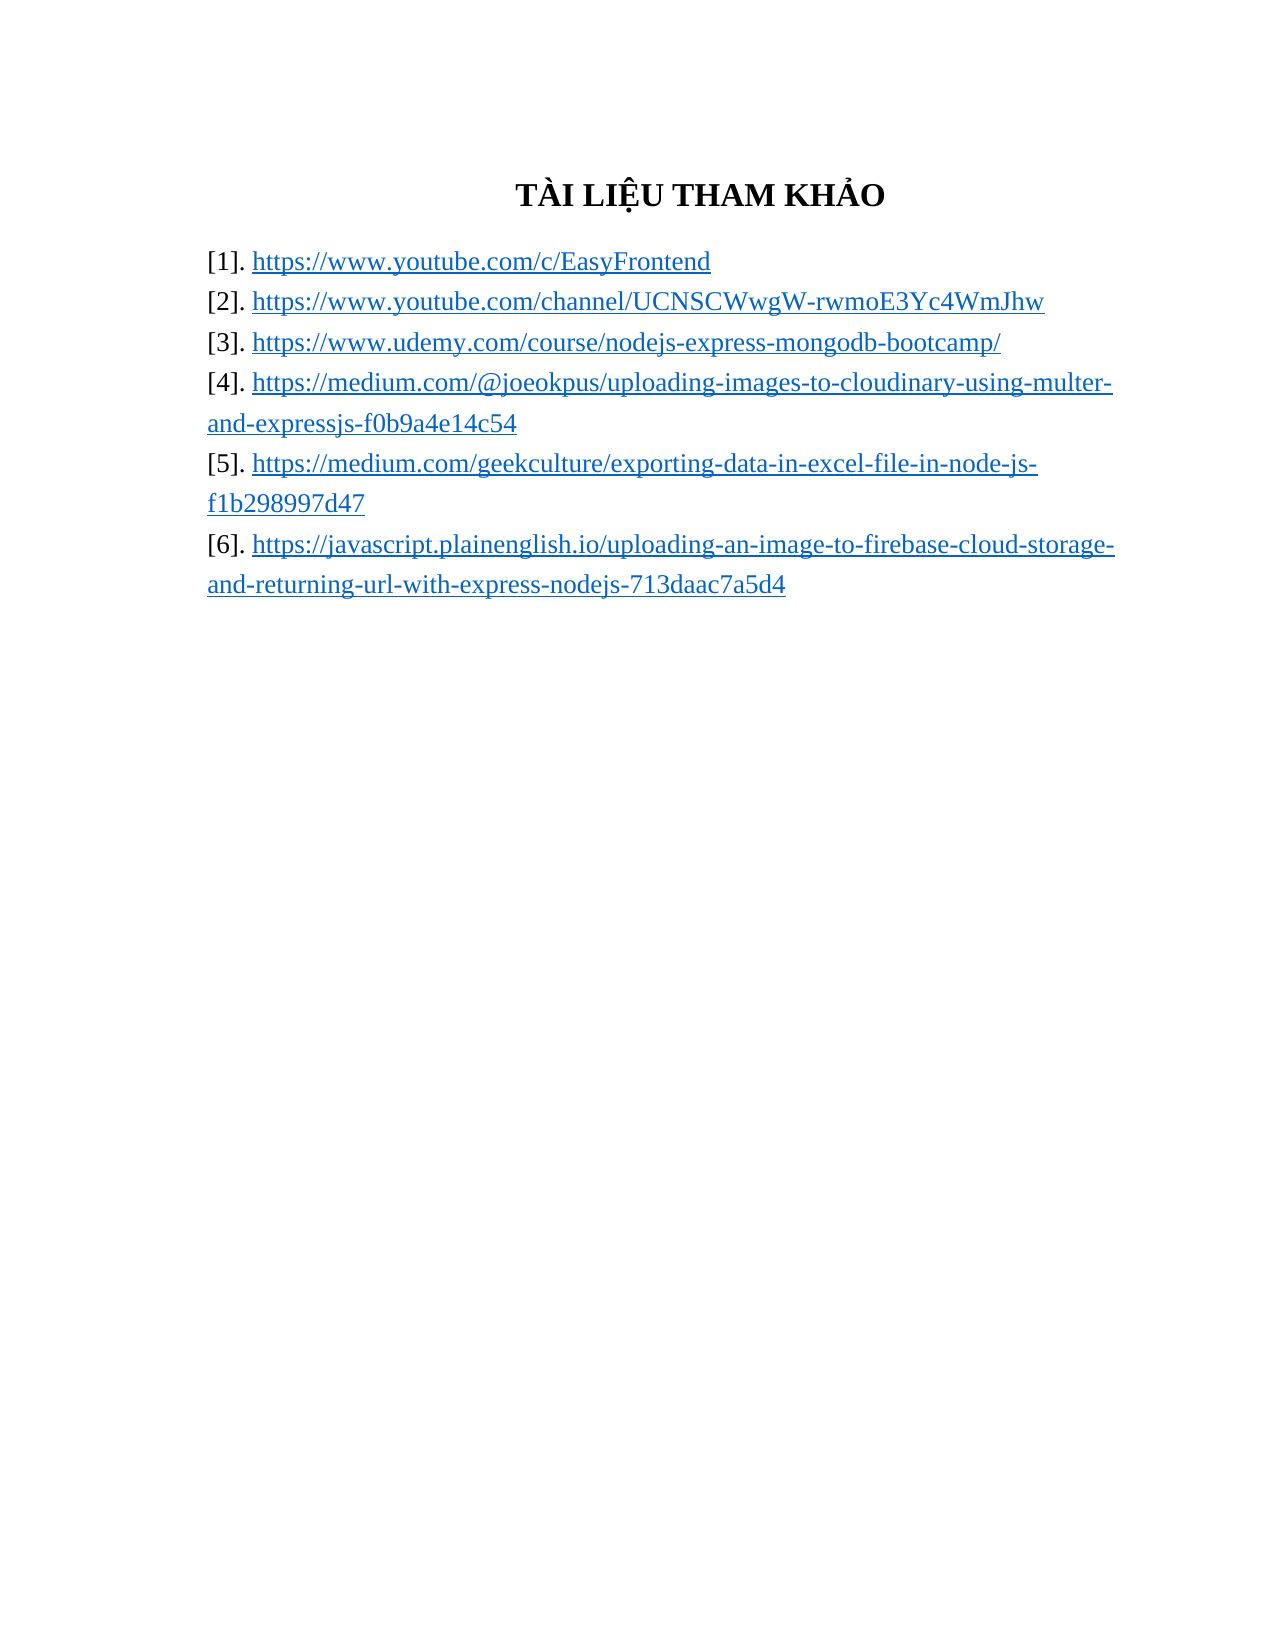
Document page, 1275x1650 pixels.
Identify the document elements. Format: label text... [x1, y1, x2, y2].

text [6]. https://javascript.plainenglish.io/uploading-an-image-to-firebase-cloud-storage-and-returning-url-with-express-nodejs-713daac7a5d4 [207, 528, 1156, 599]
text [5]. https://medium.com/geekculture/exporting-data-in-excel-file-in-node-js-f1b298997d47 [207, 447, 1156, 519]
text [1]. https://www.youtube.com/c/EasyFrontend [207, 245, 1156, 276]
text [3]. https://www.udemy.com/course/nodejs-express-mongodb-bootcamp/ [207, 326, 1156, 357]
subtitle TÀI LIỆU THAM KHẢO [244, 175, 1156, 213]
text [4]. https://medium.com/@joeokpus/uploading-images-to-cloudinary-using-multer-and-expressjs-f0b9a4e14c54 [207, 366, 1156, 438]
text [2]. https://www.youtube.com/channel/UCNSCWwgW-rwmoE3Yc4WmJhw [207, 285, 1156, 317]
